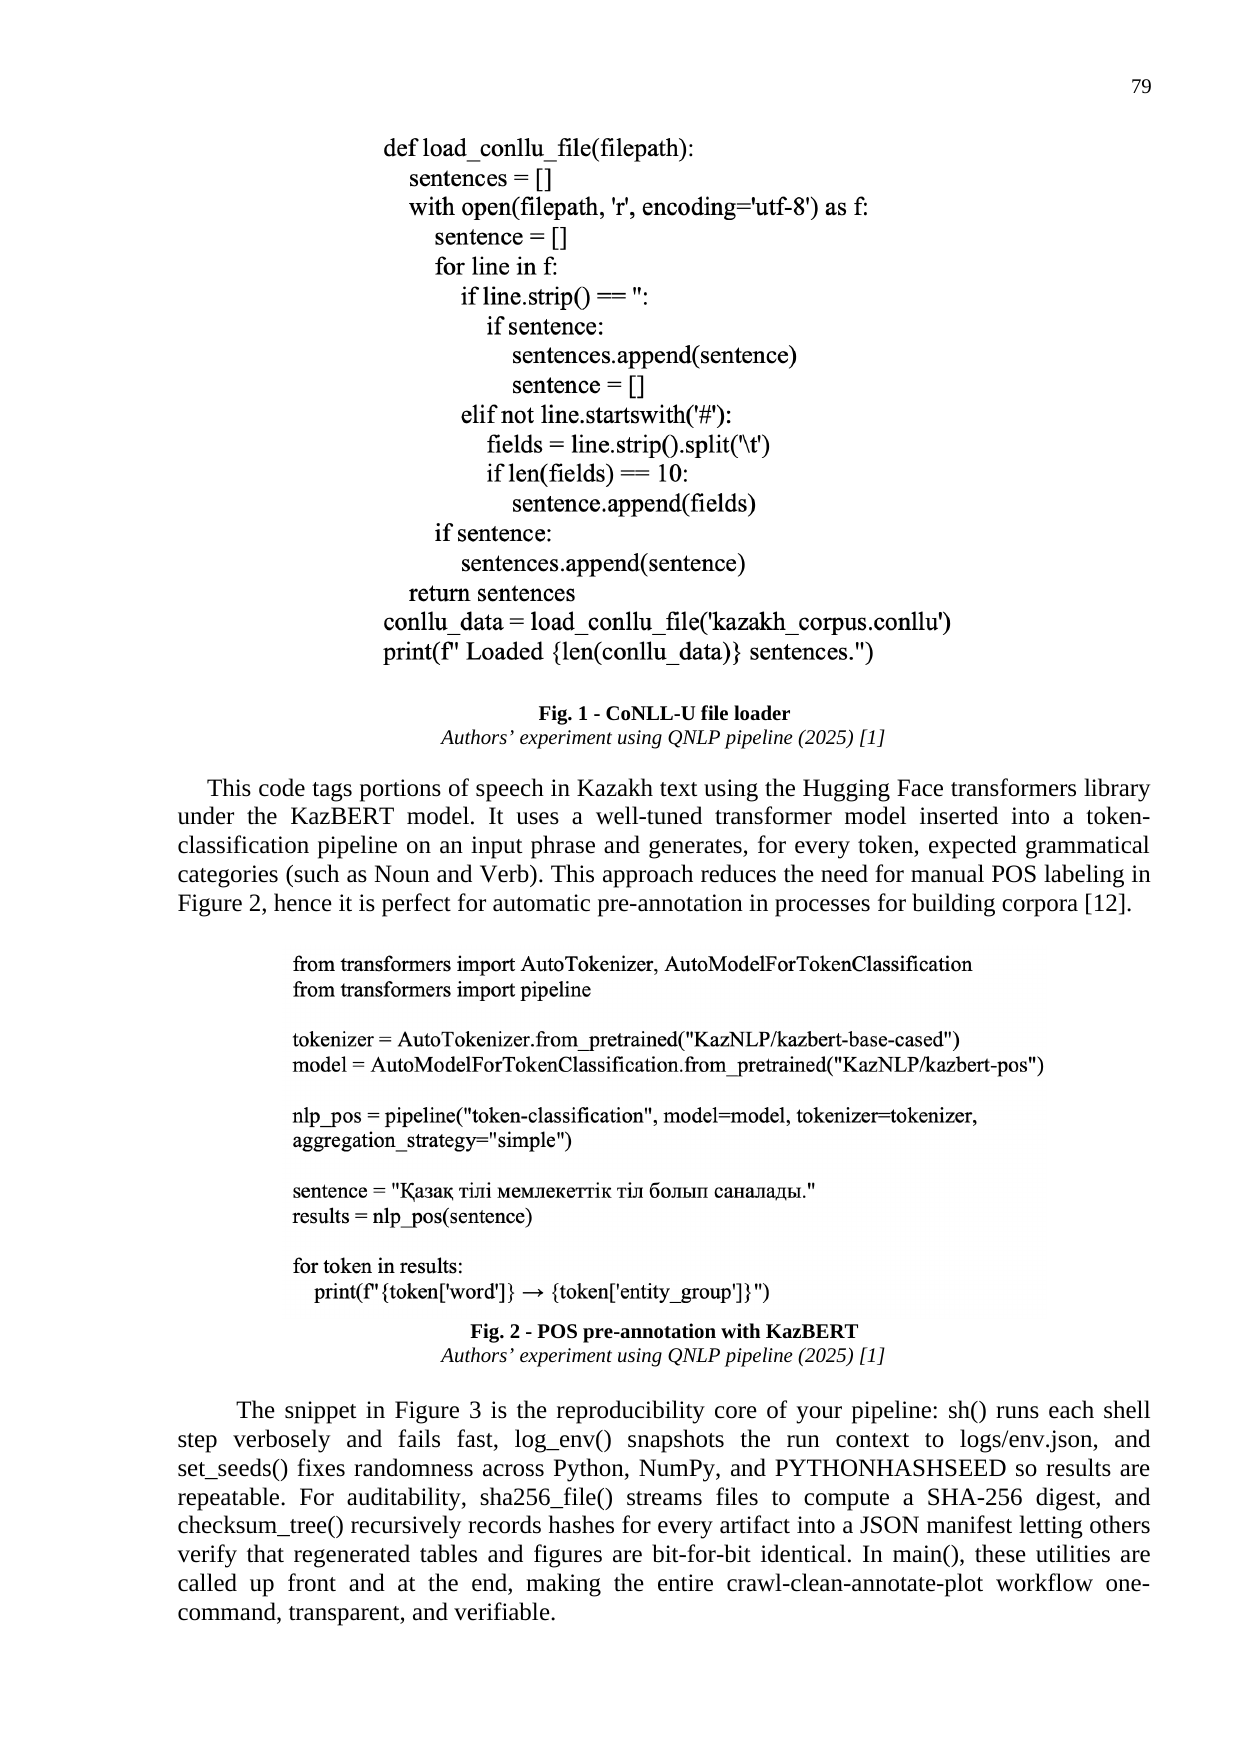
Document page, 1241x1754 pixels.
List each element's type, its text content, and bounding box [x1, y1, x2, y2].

text This code tags portions of speech in Kazakh text using the Hugging Face transformers library under the KazBERT model. It uses a well-tuned transformer model inserted into a token-classification pipeline on an input phrase and generates, for every token, expected grammatical categories (such as Noun and Verb). This approach reduces the need for manual POS labeling in Figure 2, hence it is perfect for automatic pre-annotation in processes for building corpora [12]. [177, 773, 1152, 916]
text Fig. 1 - CoNLL-U file loader [177, 701, 1152, 724]
picture [281, 945, 1047, 1319]
text The snippet in Figure 3 is the reproducibility core of your pipeline: sh() runs each shell step verbosely and fails fast, log_env() snapshots the run context to logs/env.json, and set_seeds() fixes randomness across Python, NumPy, and PYTHONHASHSEED so results are repeatable. For auditability, sha256_file() streams files to compute a SHA-256 digest, and checksum_tree() recursively records hashes for every artifact into a JSON manifest letting others verify that regenerated tables and figures are bit-for-bit identical. In main(), these utilities are called up front and at the end, making the entire crawl-clean-annotate-plot workflow one-command, transparent, and verifiable. [177, 1396, 1152, 1626]
text Authors’ experiment using QNLP pipeline (2025) [1] [177, 724, 1152, 749]
picture [372, 126, 957, 677]
text Fig. 2 - POS pre-annotation with KazBERT [177, 1319, 1152, 1343]
text Authors’ experiment using QNLP pipeline (2025) [1] [177, 1343, 1152, 1367]
